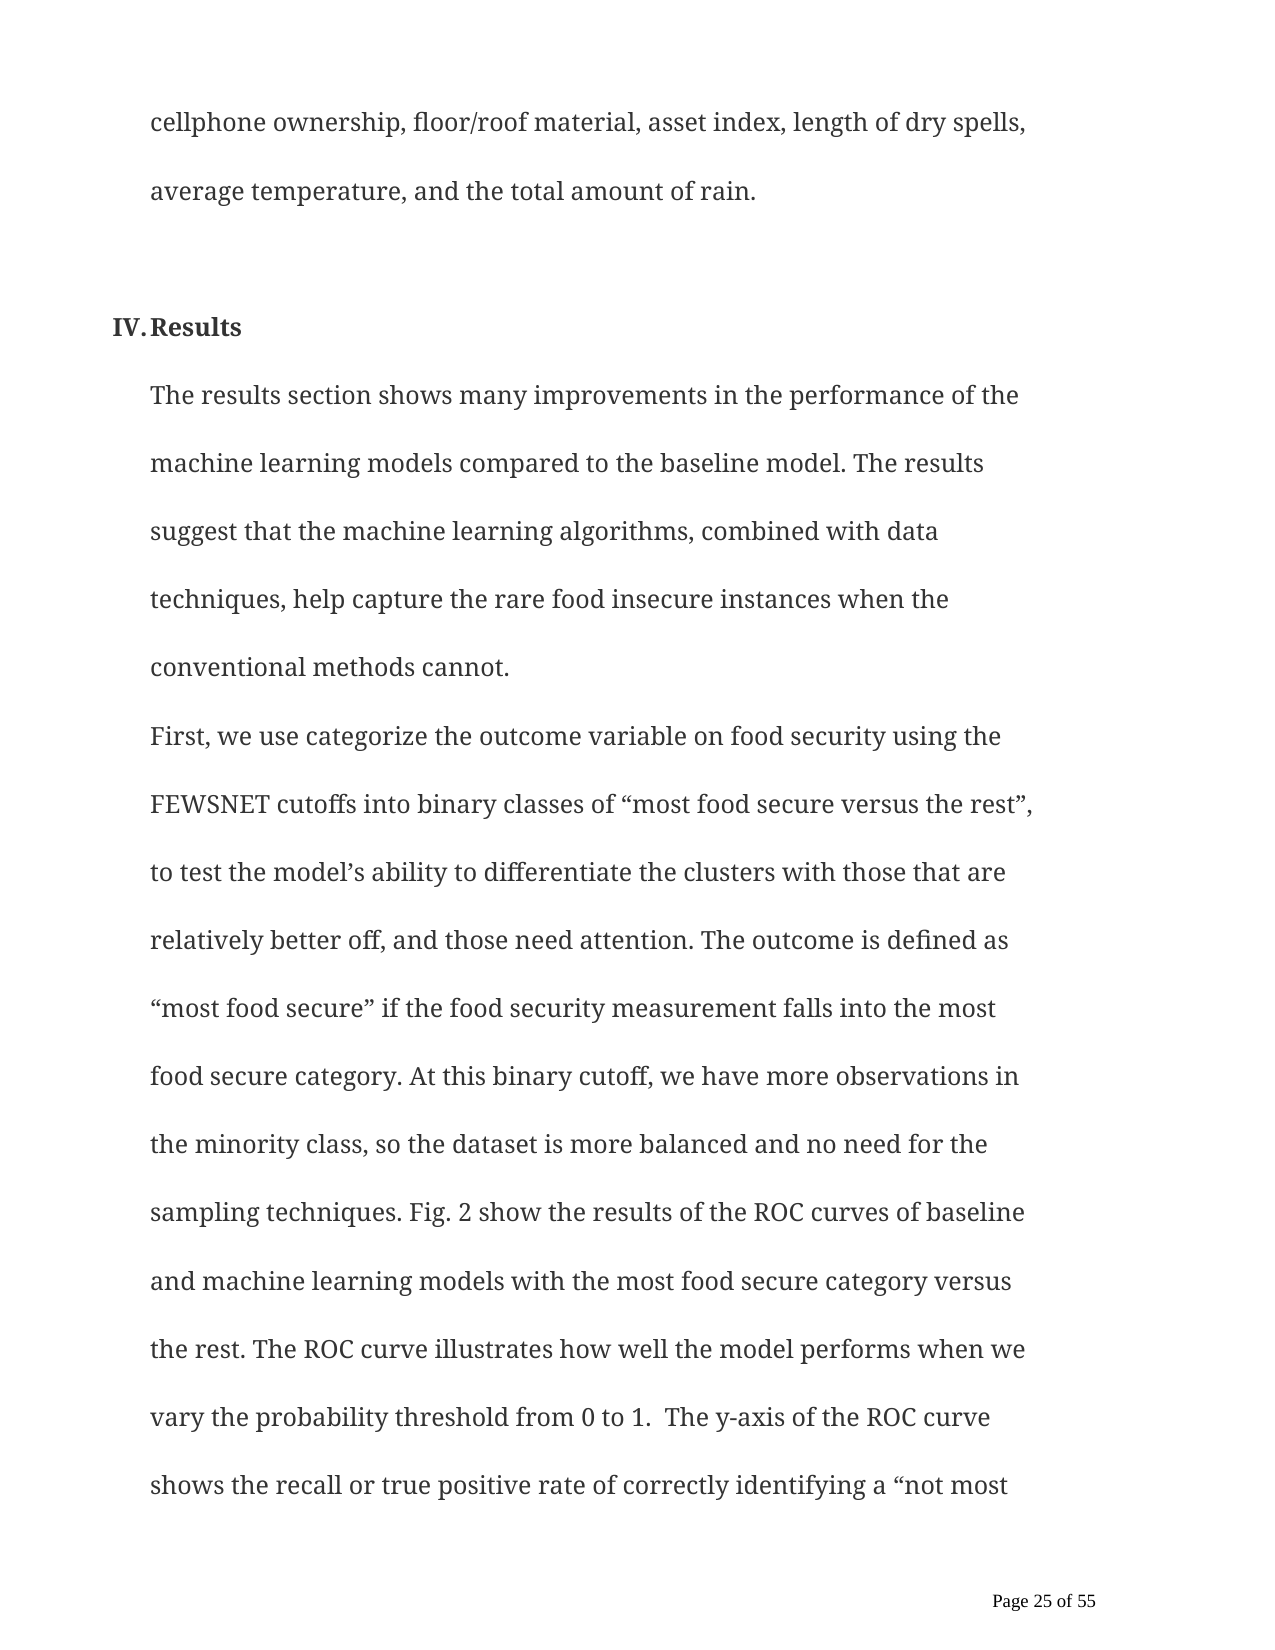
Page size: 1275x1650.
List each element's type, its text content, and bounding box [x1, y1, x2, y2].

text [150, 105, 1050, 207]
text The results section shows many improvements in the performance of the machine learning models compared to the baseline model. The results suggest that the machine learning algorithms, combined with data techniques, help capture the rare food insecure instances when the conventional methods cannot. [150, 377, 1050, 684]
list Results [112, 309, 1050, 343]
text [150, 718, 1050, 1502]
